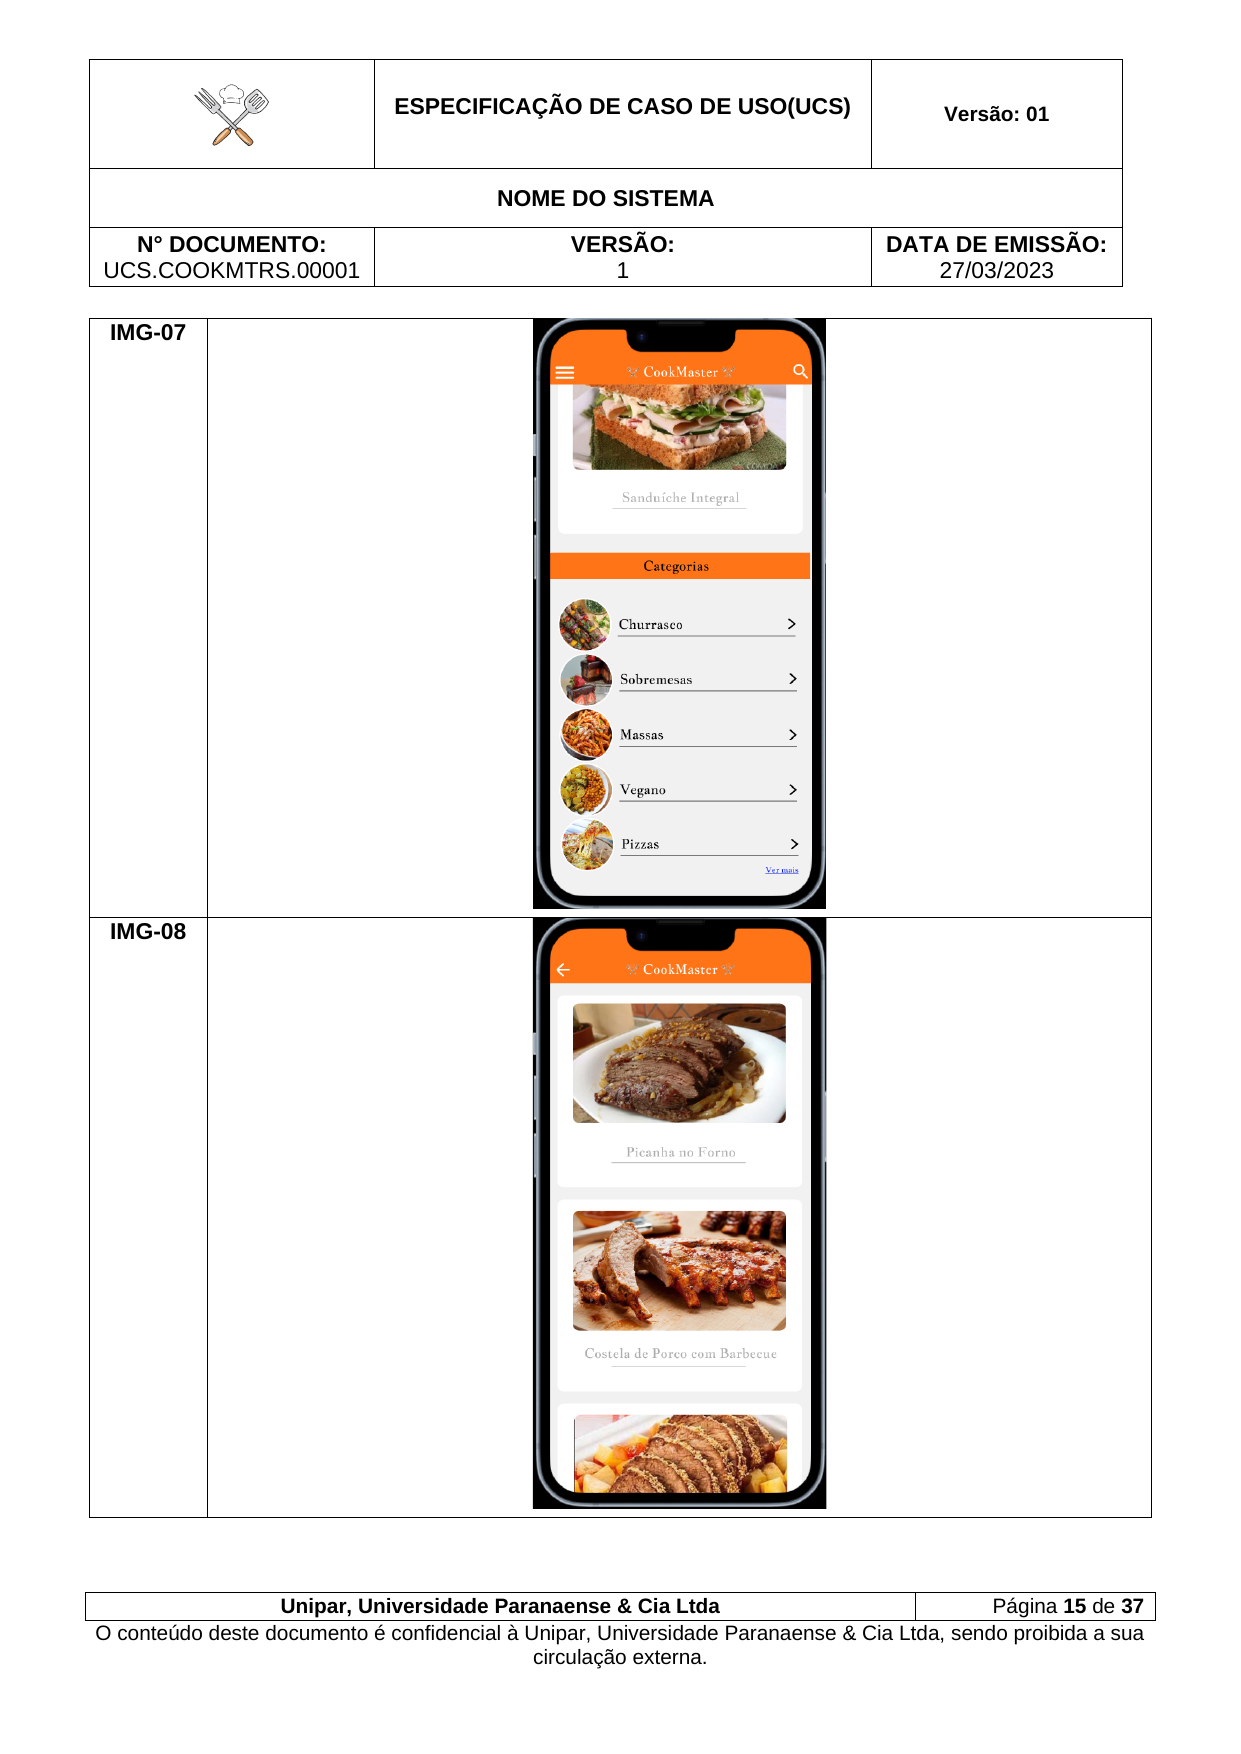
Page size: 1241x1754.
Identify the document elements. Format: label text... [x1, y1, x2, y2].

table_cell [208, 918, 1151, 1517]
picture [533, 318, 826, 909]
table_cell [208, 319, 1151, 917]
picture [532, 918, 827, 1509]
picture [177, 60, 286, 168]
table_cell IMG-08 [90, 918, 207, 1517]
table_cell IMG-07 [90, 319, 207, 917]
